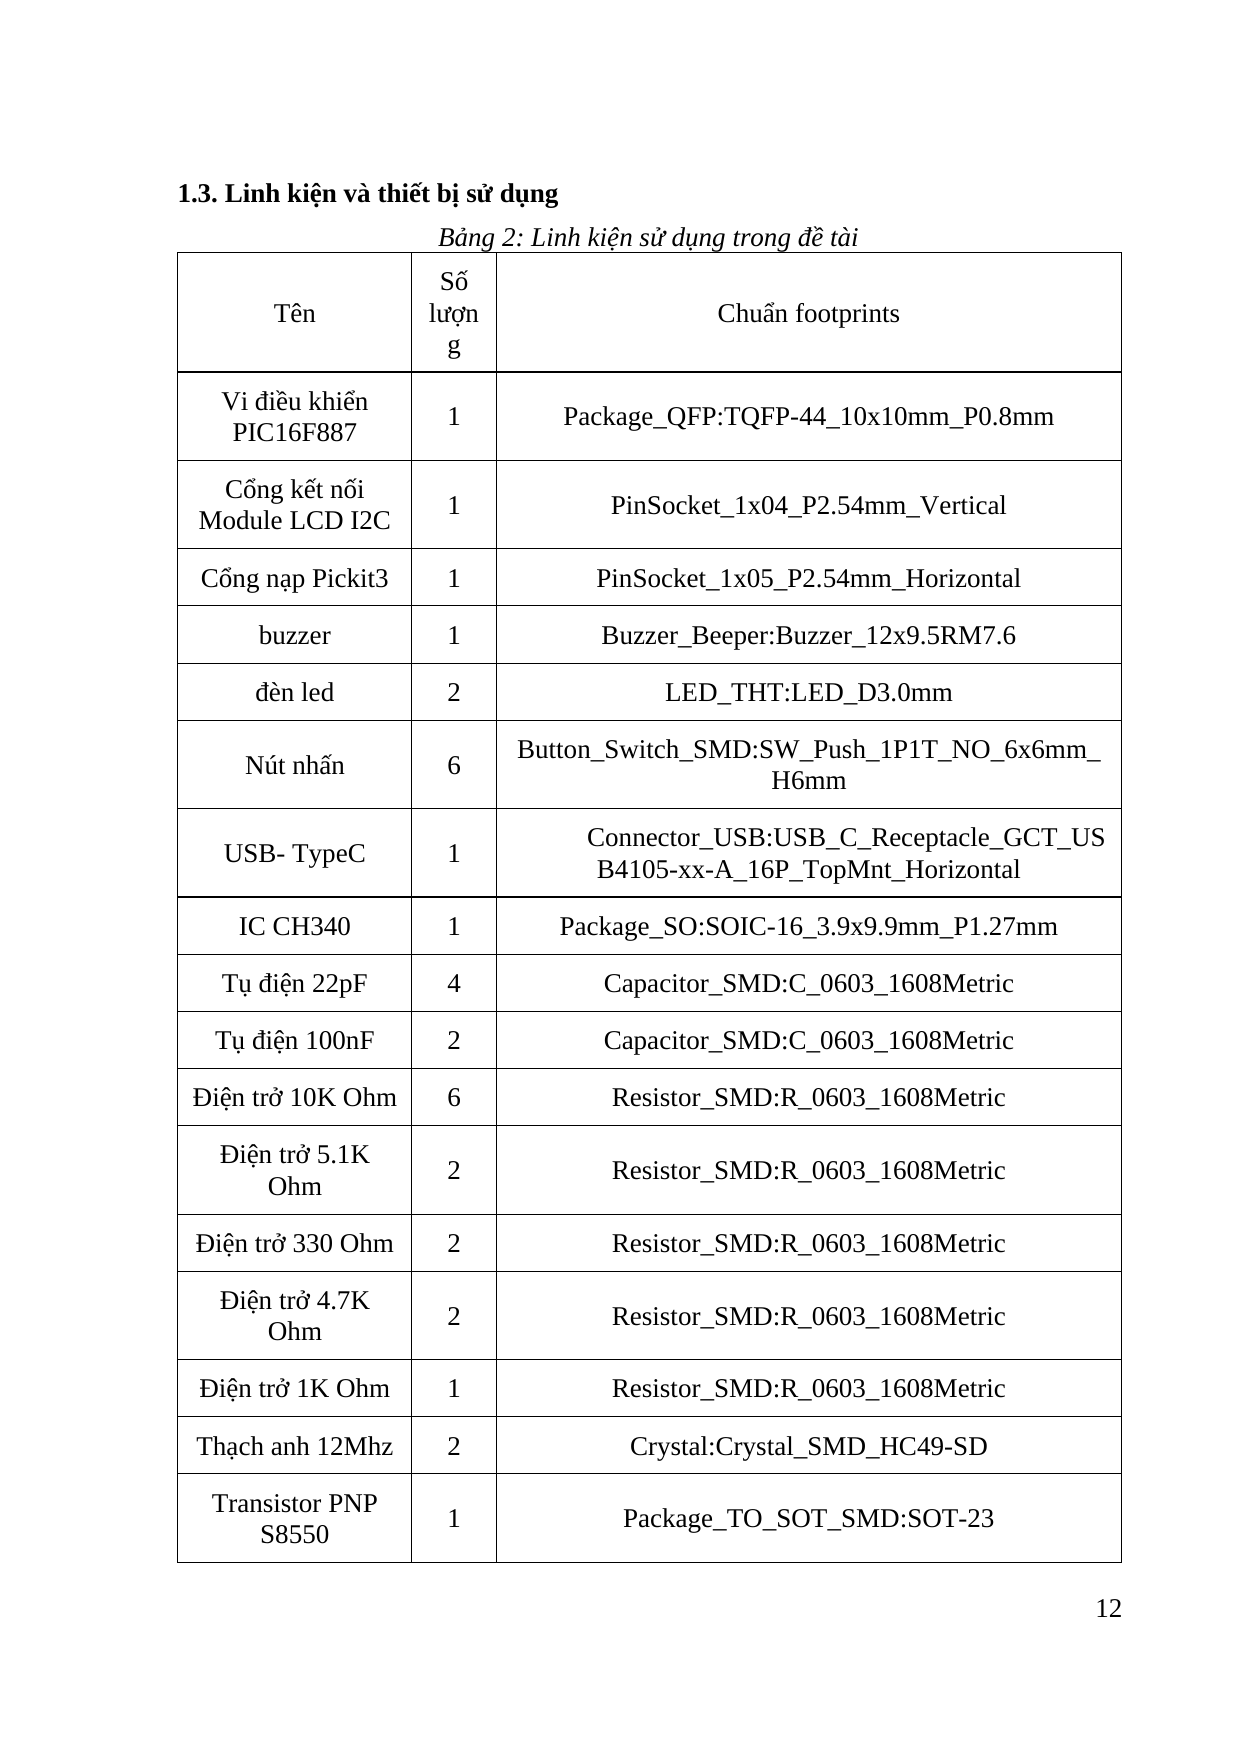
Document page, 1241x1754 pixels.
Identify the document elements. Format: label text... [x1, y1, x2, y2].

table_cell Tụ điện 22pF [178, 955, 411, 1011]
table_cell 1 [412, 461, 496, 548]
table_cell Tụ điện 100nF [178, 1012, 411, 1068]
table_cell Resistor_SMD:R_0603_1608Metric [497, 1215, 1121, 1271]
table_cell 2 [412, 1215, 496, 1271]
table_cell 6 [412, 721, 496, 808]
subtitle 1.3. Linh kiện và thiết bị sử dụng [177, 177, 1122, 208]
table_cell PinSocket_1x04_P2.54mm_Vertical [497, 461, 1121, 548]
table_header Số lượng [412, 253, 496, 371]
table_cell USB- TypeC [178, 809, 411, 896]
table_cell Button_Switch_SMD:SW_Push_1P1T_NO_6x6mm_H6mm [497, 721, 1121, 808]
table_cell Resistor_SMD:R_0603_1608Metric [497, 1126, 1121, 1213]
table_cell Connector_USB:USB_C_Receptacle_GCT_USB4105-xx-A_16P_TopMnt_Horizontal [497, 809, 1121, 896]
table_cell Transistor PNP S8550 [178, 1474, 411, 1562]
table_cell 2 [412, 664, 496, 720]
table_cell 1 [412, 809, 496, 896]
table_cell Resistor_SMD:R_0603_1608Metric [497, 1272, 1121, 1359]
table_cell Cổng nạp Pickit3 [178, 549, 411, 605]
table_cell Resistor_SMD:R_0603_1608Metric [497, 1360, 1121, 1416]
table_cell Package_QFP:TQFP-44_10x10mm_P0.8mm [497, 373, 1121, 460]
table_cell LED_THT:LED_D3.0mm [497, 664, 1121, 720]
table_cell Điện trở 1K Ohm [178, 1360, 411, 1416]
table_cell 2 [412, 1126, 496, 1213]
table_cell Điện trở 5.1K Ohm [178, 1126, 411, 1213]
table_cell IC CH340 [178, 898, 411, 953]
table_header Chuẩn footprints [497, 253, 1121, 371]
table_cell Điện trở 330 Ohm [178, 1215, 411, 1271]
table_cell Thạch anh 12Mhz [178, 1417, 411, 1473]
table_cell Package_TO_SOT_SMD:SOT-23 [497, 1474, 1121, 1562]
table_cell Resistor_SMD:R_0603_1608Metric [497, 1069, 1121, 1125]
table_cell Điện trở 10K Ohm [178, 1069, 411, 1125]
table_cell 4 [412, 955, 496, 1011]
table_cell 2 [412, 1417, 496, 1473]
table_cell 1 [412, 606, 496, 662]
table_cell 1 [412, 898, 496, 953]
table_cell Điện trở 4.7K Ohm [178, 1272, 411, 1359]
table_cell Buzzer_Beeper:Buzzer_12x9.5RM7.6 [497, 606, 1121, 662]
table_cell buzzer [178, 606, 411, 662]
table_cell Cổng kết nối Module LCD I2C [178, 461, 411, 548]
table_cell Crystal:Crystal_SMD_HC49-SD [497, 1417, 1121, 1473]
text Bảng 2: Linh kiện sử dụng trong đề tài [177, 221, 1122, 252]
table_header Tên [178, 253, 411, 371]
table_cell 1 [412, 373, 496, 460]
table_cell 2 [412, 1272, 496, 1359]
table_cell 2 [412, 1012, 496, 1068]
table_cell 6 [412, 1069, 496, 1125]
table_cell Capacitor_SMD:C_0603_1608Metric [497, 955, 1121, 1011]
table_cell Package_SO:SOIC-16_3.9x9.9mm_P1.27mm [497, 898, 1121, 953]
table_cell 1 [412, 1474, 496, 1562]
table_cell Capacitor_SMD:C_0603_1608Metric [497, 1012, 1121, 1068]
table_cell PinSocket_1x05_P2.54mm_Horizontal [497, 549, 1121, 605]
table_cell Nút nhấn [178, 721, 411, 808]
table_cell đèn led [178, 664, 411, 720]
table_cell 1 [412, 549, 496, 605]
table_cell Vi điều khiển PIC16F887 [178, 373, 411, 460]
table_cell 1 [412, 1360, 496, 1416]
